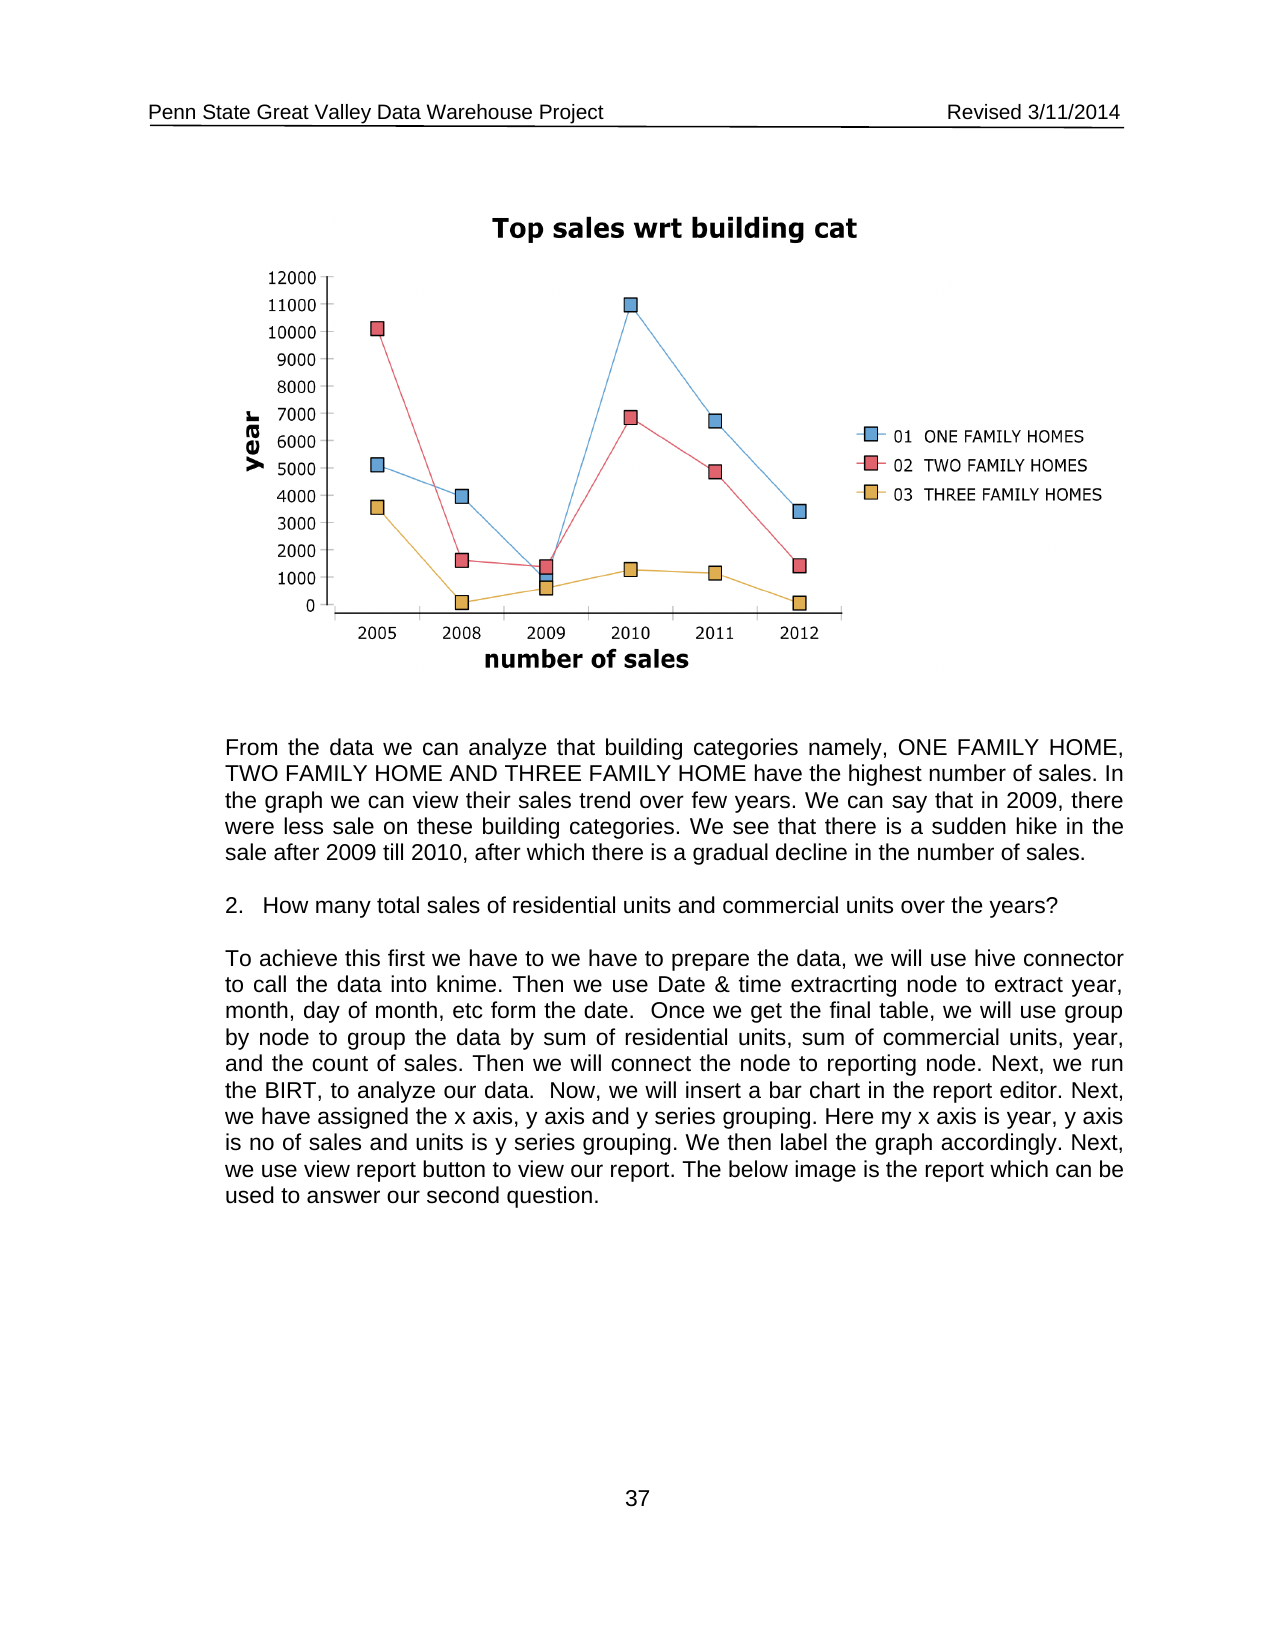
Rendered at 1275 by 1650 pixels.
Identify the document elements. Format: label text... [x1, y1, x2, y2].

text To achieve this first we have to we have to prepare the data, we will use hive connector to call the data into knime. Then we use Date & time extracrting node to extract year, month, day of month, etc form the date. Once we get the final table, we will use group by node to group the data by sum of residential units, sum of commercial units, year, and the count of sales. Then we will connect the node to reporting node. Next, we run the BIRT, to analyze our data. Now, we will insert a bar chart in the report editor. Next, we have assigned the x axis, y axis and y series grouping. Here my x axis is year, y axis is no of sales and units is y series grouping. We then label the graph accordingly. Next, we use view report button to view our report. The below image is the report which can be used to answer our second question. [225, 945, 1125, 1208]
picture [221, 195, 1124, 682]
text From the data we can analyze that building categories namely, ONE FAMILY HOME, TWO FAMILY HOME AND THREE FAMILY HOME have the highest number of sales. In the graph we can view their sales trend over few years. We can say that in 2009, there were less sale on these building categories. We see that there is a sudden hike in the sale after 2009 till 2010, after which there is a gradual decline in the number of sales. [225, 734, 1125, 866]
list How many total sales of residential units and commercial units over the years? [225, 892, 1125, 918]
